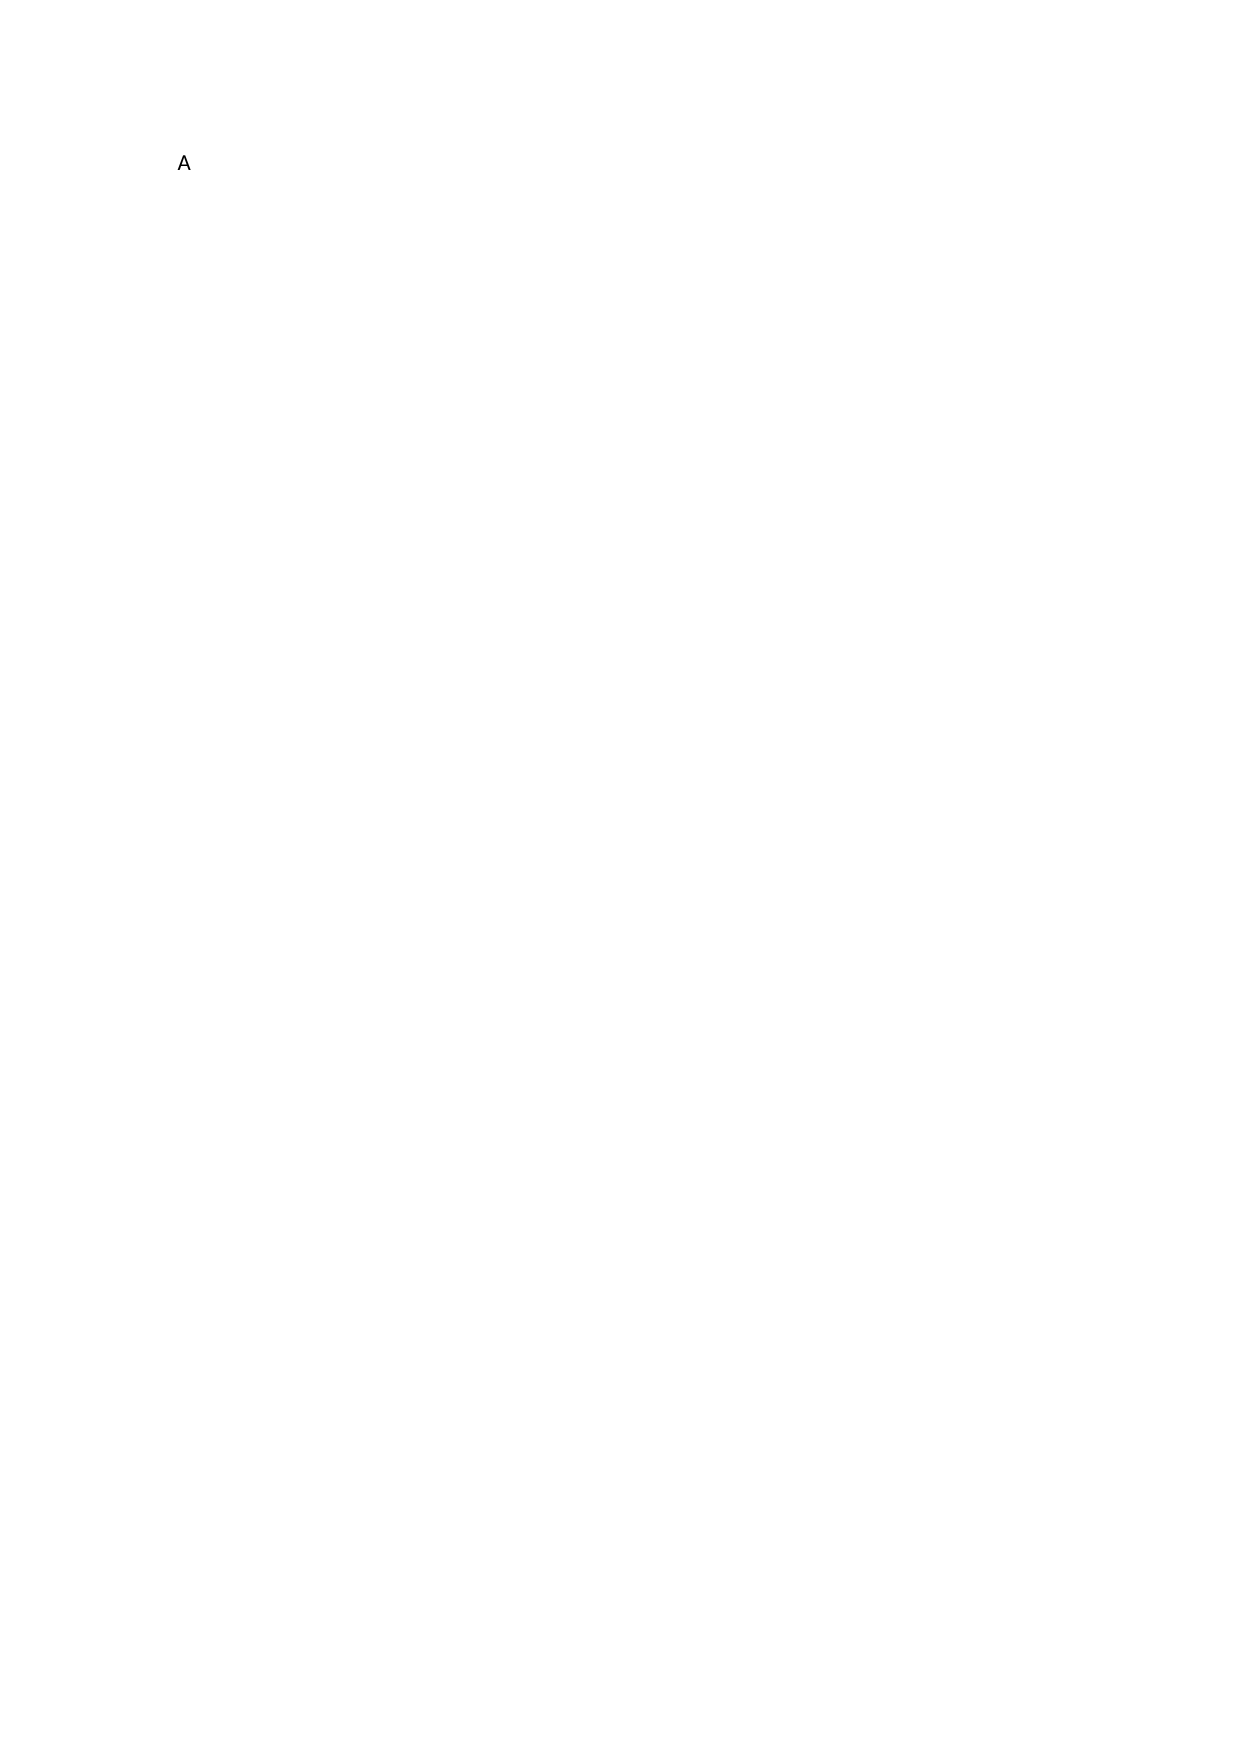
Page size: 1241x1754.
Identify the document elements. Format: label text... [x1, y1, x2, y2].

list A [177, 148, 1063, 176]
